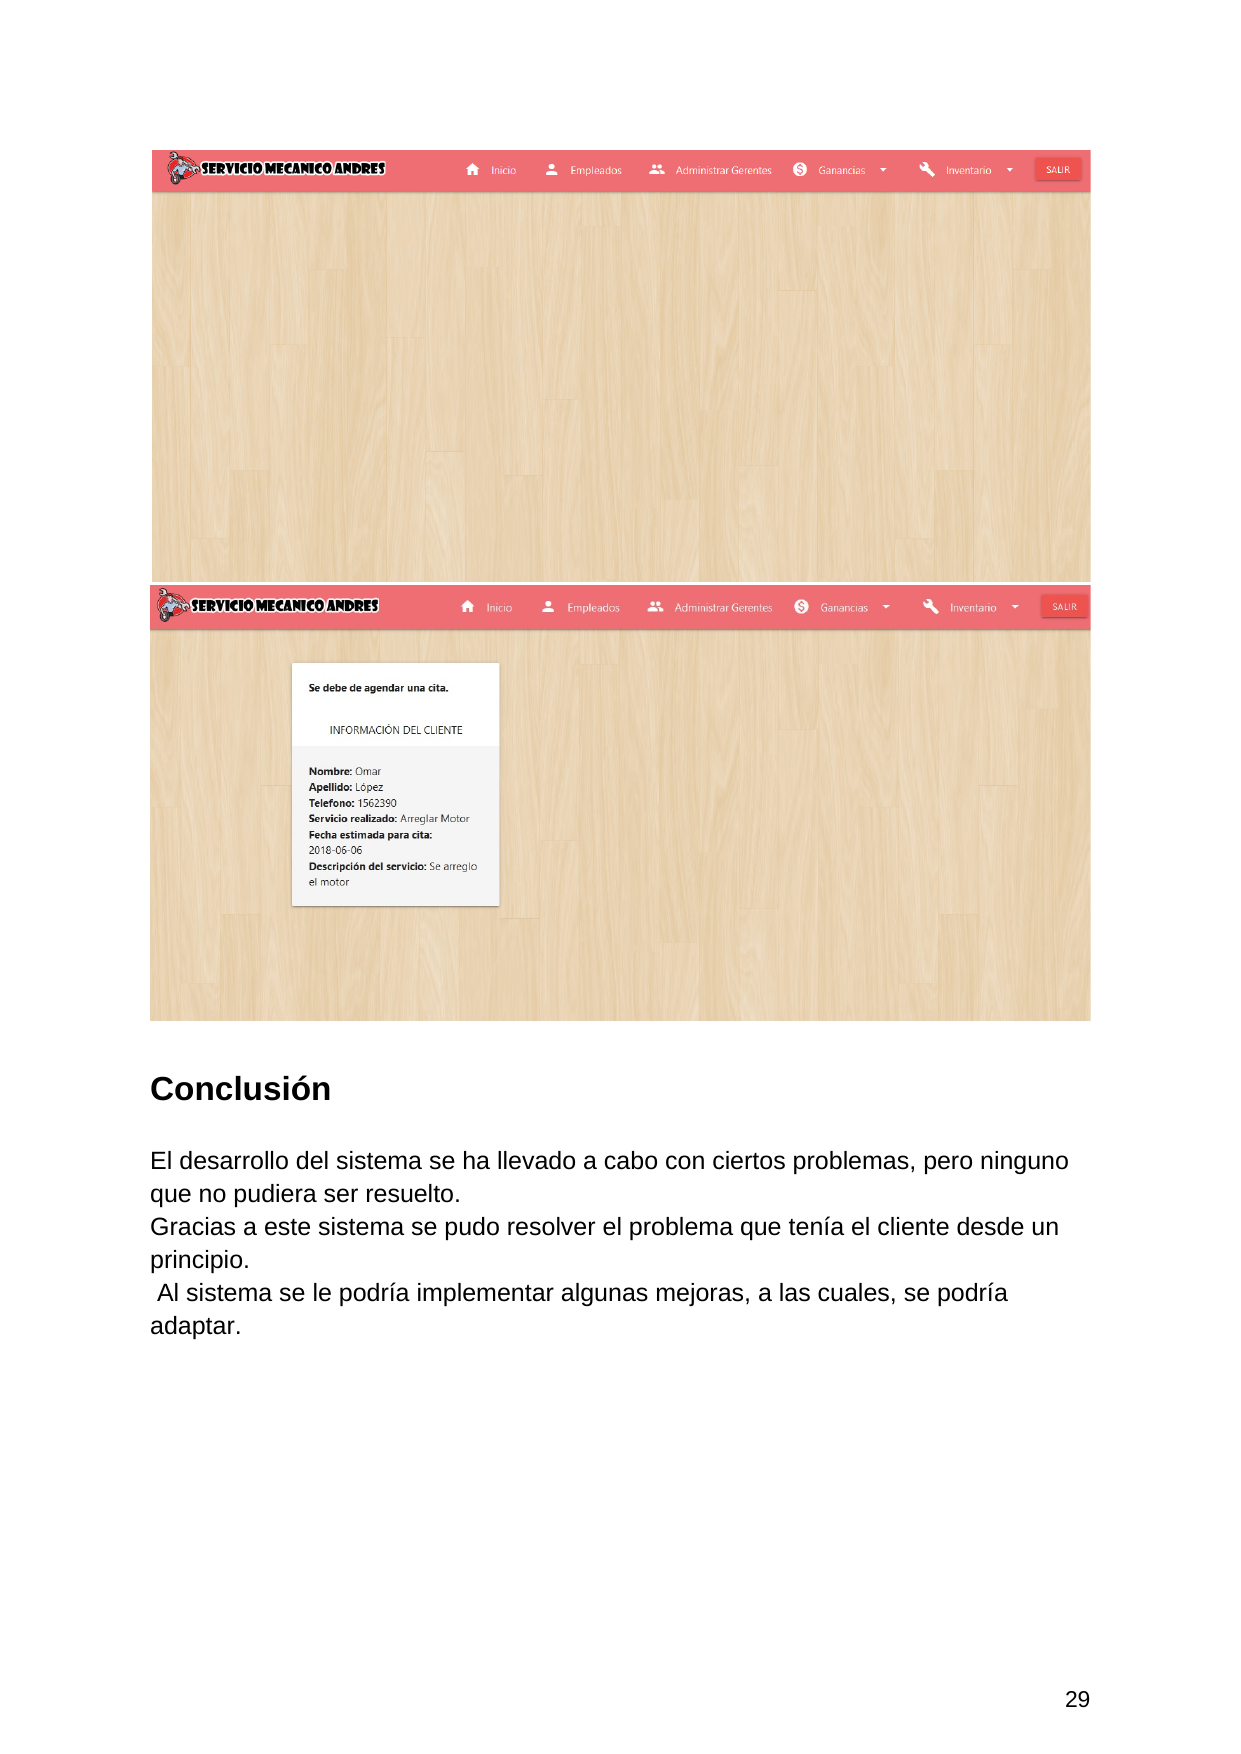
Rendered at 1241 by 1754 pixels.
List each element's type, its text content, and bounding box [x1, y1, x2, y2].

text Conclusión [150, 1068, 1090, 1107]
text El desarrollo del sistema se ha llevado a cabo con ciertos problemas, pero ninguno que no pudiera ser resuelto. [150, 1146, 1090, 1207]
text Gracias a este sistema se pudo resolver el problema que tenía el cliente desde un principio. [150, 1212, 1090, 1273]
picture [150, 585, 1091, 1021]
text Al sistema se le podría implementar algunas mejoras, a las cuales, se podría adaptar. [150, 1278, 1090, 1339]
picture [150, 150, 1091, 582]
